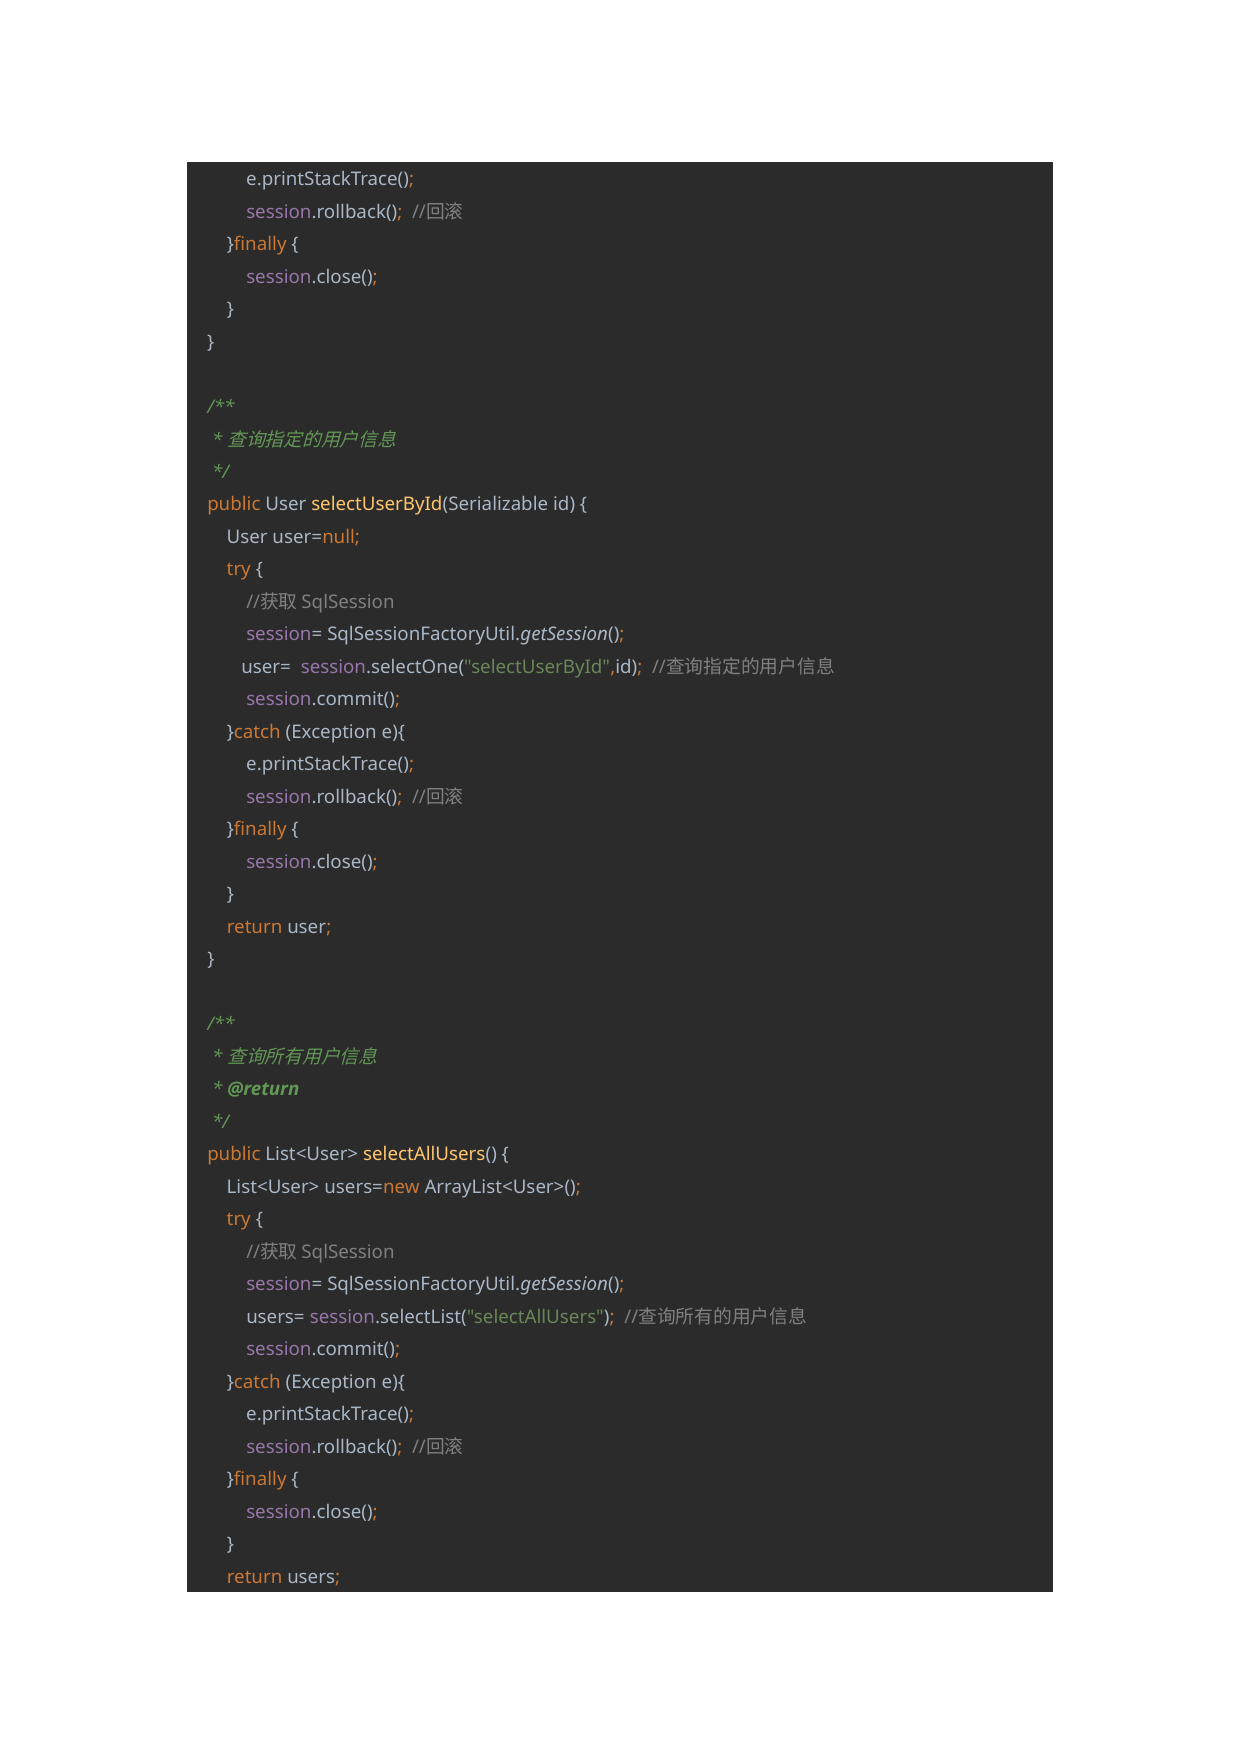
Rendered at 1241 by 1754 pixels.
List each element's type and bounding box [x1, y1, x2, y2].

text [187, 162, 1053, 1592]
